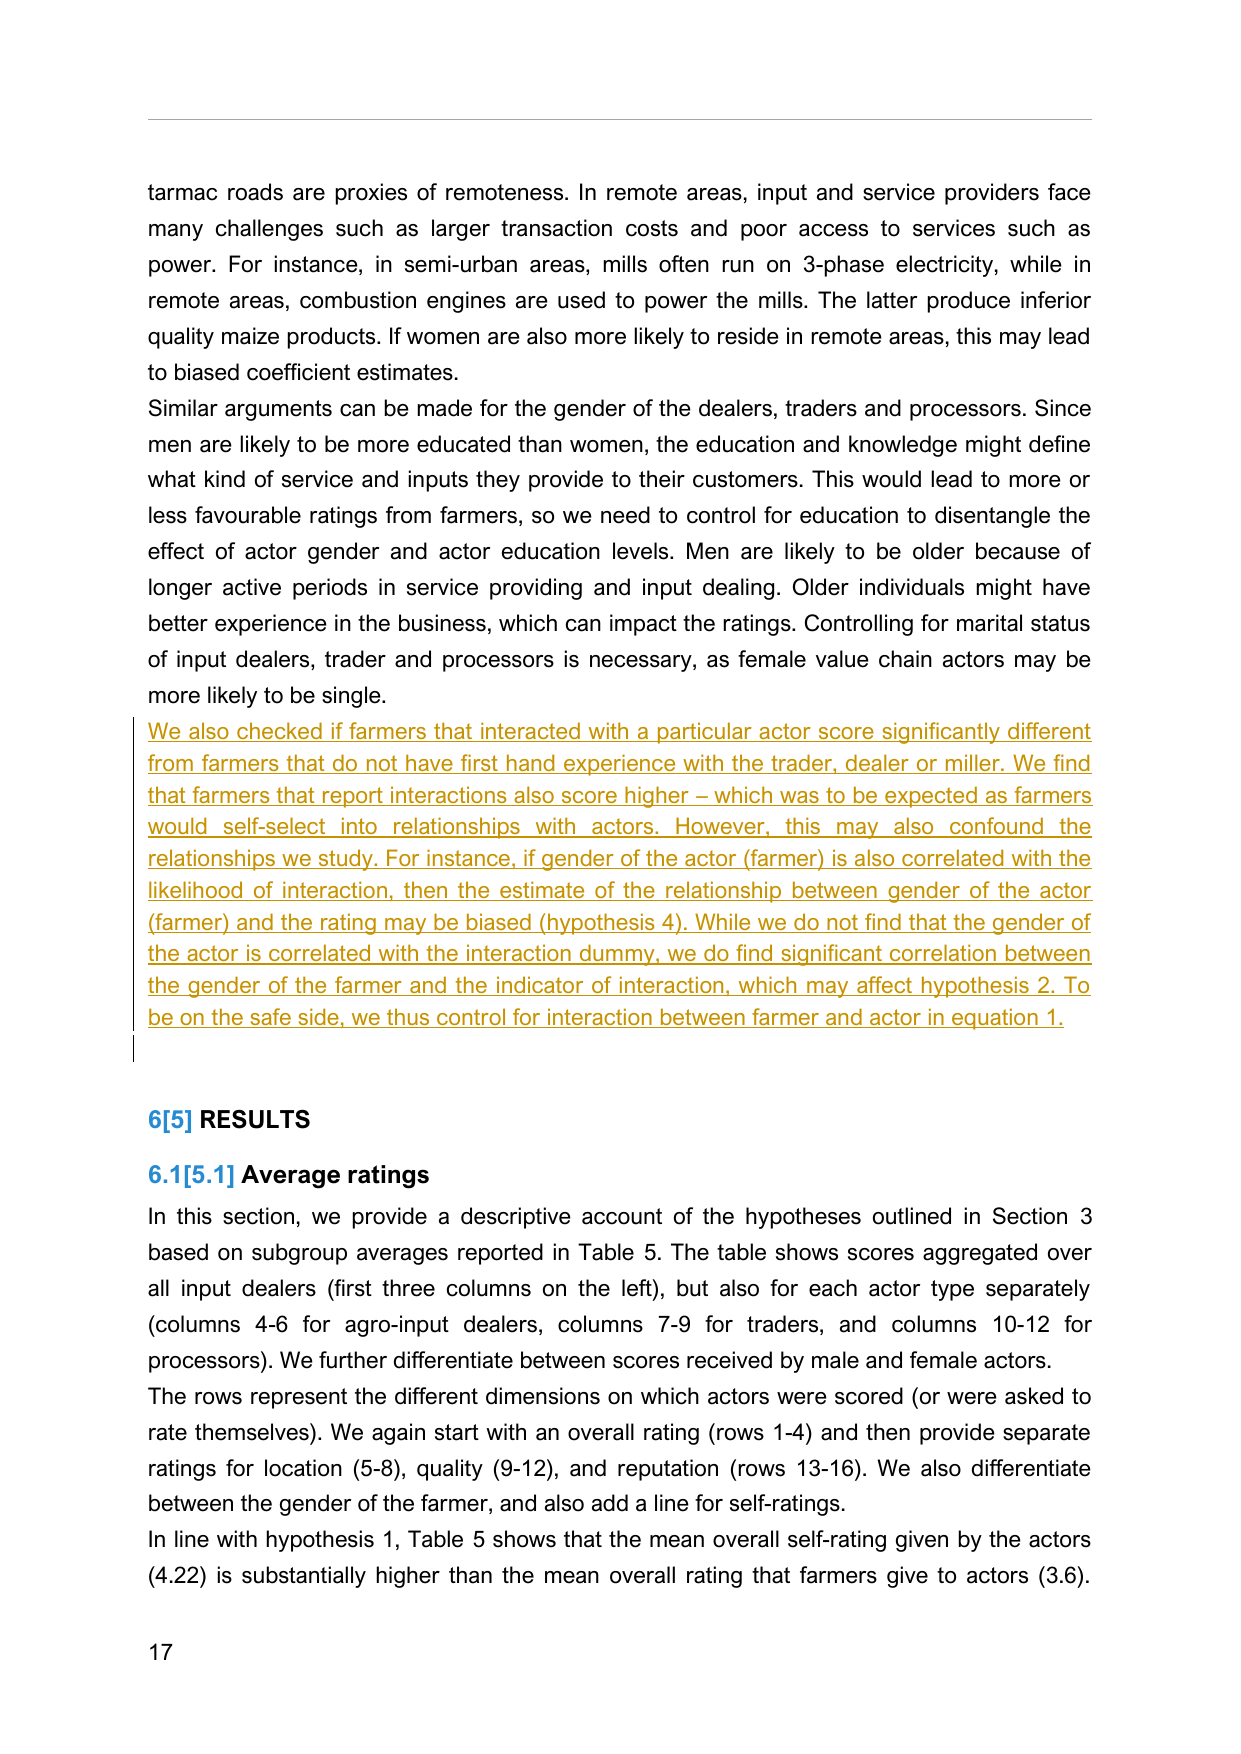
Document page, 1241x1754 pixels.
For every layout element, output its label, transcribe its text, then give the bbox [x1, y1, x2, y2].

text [148, 178, 1092, 385]
text Similar arguments can be made for the gender of the dealers, traders and processors. Since men are likely to be more educated than women, the education and knowledge might define what kind of service and inputs they provide to their customers. This would lead to more or less favourable ratings from farmers, so we need to control for education to disentangle the effect of actor gender and actor education levels. Men are likely to be older because of longer active periods in service providing and input dealing. Older individuals might have better experience in the business, which can impact the ratings. Controlling for marital status of input dealers, trader and processors is necessary, as female value chain actors may be more likely to be single. [148, 393, 1092, 709]
text In this section, we provide a descriptive account of the hypotheses outlined in Section 3 based on subgroup averages reported in Table 5. The table shows scores aggregated over all input dealers (first three columns on the left), but also for each actor type separately (columns 4-6 for agro-input dealers, columns 7-9 for traders, and columns 10-12 for processors). We further differentiate between scores received by male and female actors. [148, 1202, 1092, 1373]
subtitle Average ratings [148, 1159, 1092, 1189]
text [148, 1525, 1092, 1589]
subtitle Results [148, 1104, 1092, 1134]
text The rows represent the different dimensions on which actors were scored (or were asked to rate themselves). We again start with an overall rating (rows 1-4) and then provide separate ratings for location (5-8), quality (9-12), and reputation (rows 13-16). We also differentiate between the gender of the farmer, and also add a line for self-ratings. [148, 1382, 1092, 1517]
